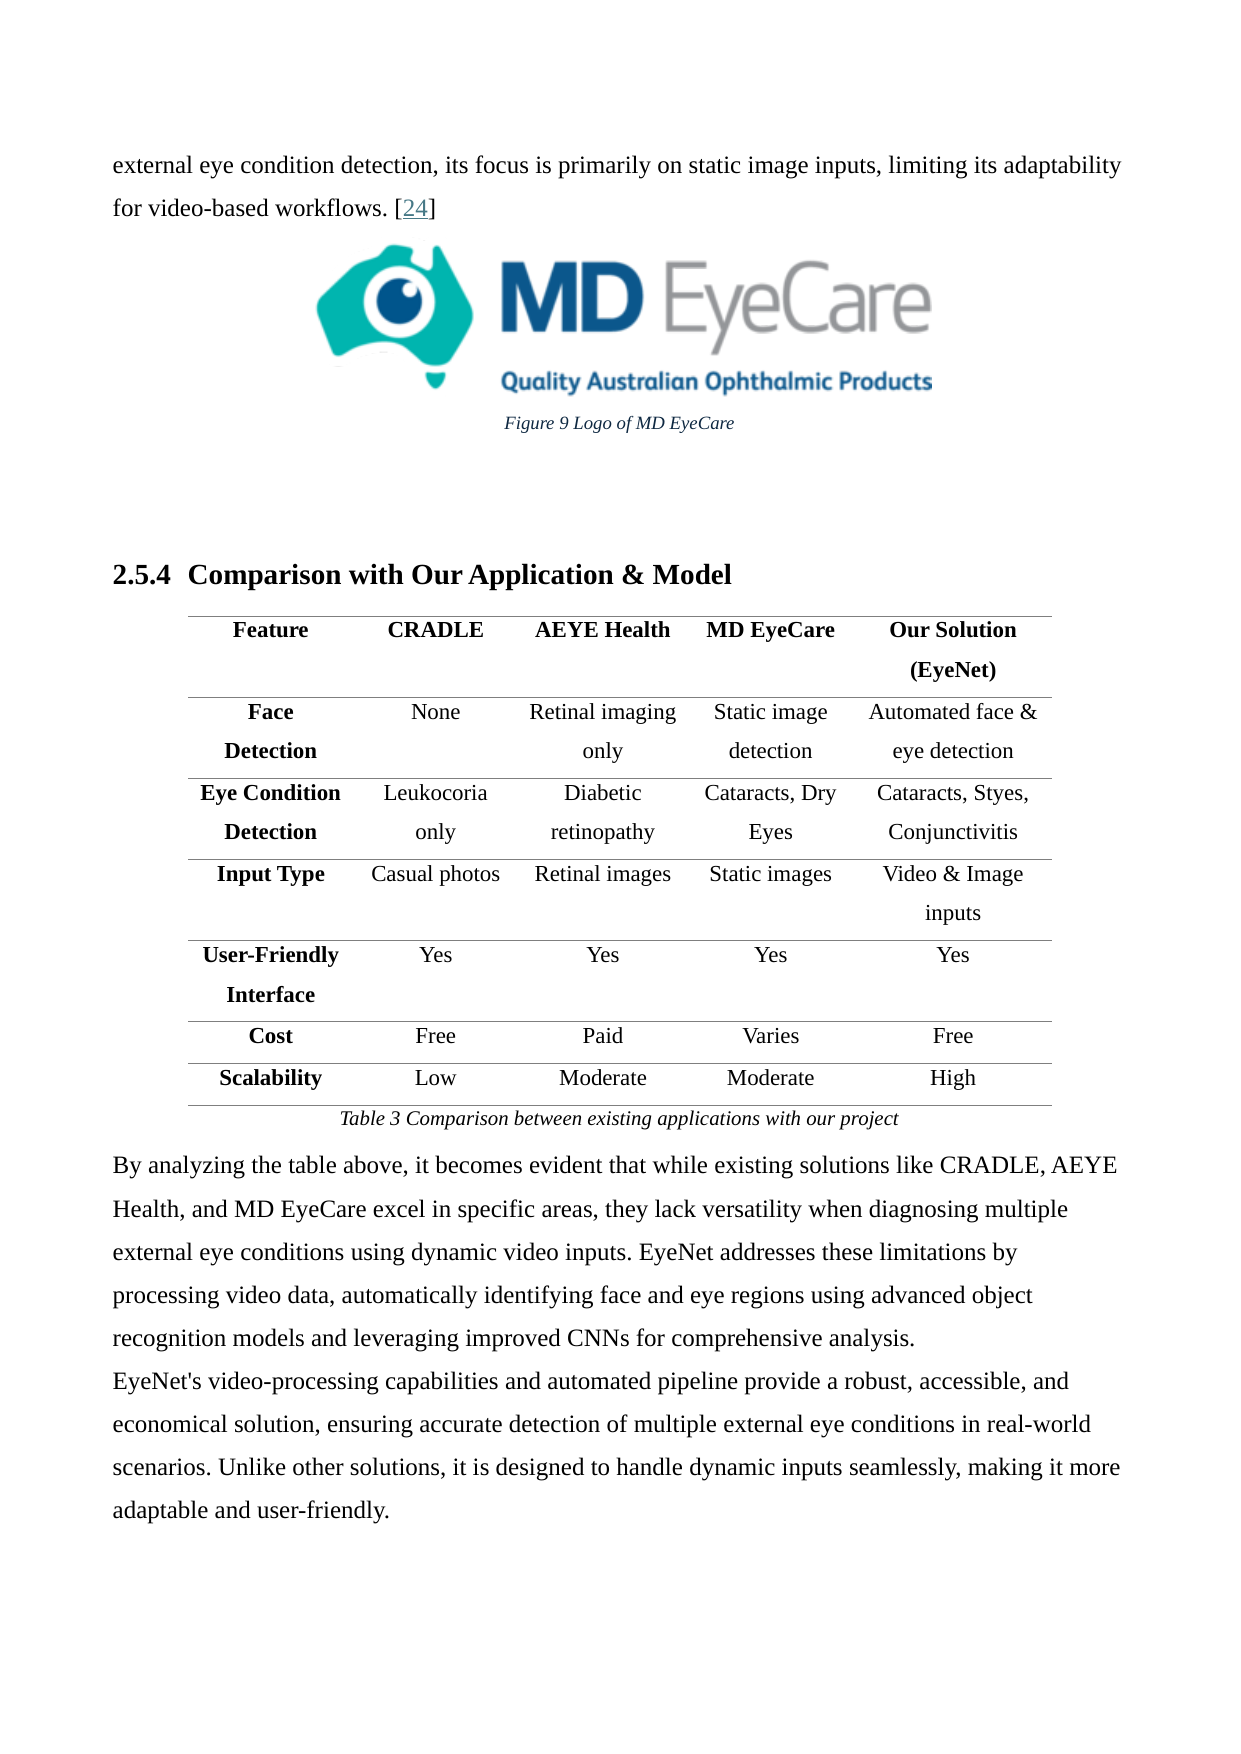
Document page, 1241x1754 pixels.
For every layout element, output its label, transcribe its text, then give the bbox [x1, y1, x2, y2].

table_header AEYE Health [518, 617, 687, 697]
table_cell Cost [188, 1022, 353, 1063]
table_cell Diabetic retinopathy [518, 779, 687, 859]
picture [308, 236, 932, 398]
table_cell Free [353, 1022, 518, 1063]
table_cell Automated face & eye detection [854, 698, 1052, 778]
table_header CRADLE [353, 617, 518, 697]
table_cell Input Type [188, 860, 353, 940]
subtitle Comparison with Our Application & Model [112, 557, 1128, 590]
table_cell Retinal imaging only [518, 698, 687, 778]
table_header Feature [188, 617, 353, 697]
table_cell Leukocoria only [353, 779, 518, 859]
table_cell Moderate [688, 1064, 854, 1104]
table_cell Casual photos [353, 860, 518, 940]
table_header MD EyeCare [688, 617, 854, 697]
table_cell Low [353, 1064, 518, 1104]
table_cell Yes [353, 941, 518, 1021]
table_header Our Solution (EyeNet) [854, 617, 1052, 697]
text By analyzing the table above, it becomes evident that while existing solutions like CRADLE, AEYE Health, and MD EyeCare excel in specific areas, they lack versatility when diagnosing multiple external eye conditions using dynamic video inputs. EyeNet addresses these limitations by processing video data, automatically identifying face and eye regions using advanced object recognition models and leveraging improved CNNs for comprehensive analysis. [112, 1151, 1128, 1352]
text EyeNet's video-processing capabilities and automated pipeline provide a robust, accessible, and economical solution, ensuring accurate detection of multiple external eye conditions in real-world scenarios. Unlike other solutions, it is designed to handle dynamic inputs seamlessly, making it more adaptable and user-friendly. [112, 1366, 1128, 1524]
table_cell User-Friendly Interface [188, 941, 353, 1021]
table_cell Moderate [518, 1064, 687, 1104]
text Figure 9 Logo of MD EyeCare [112, 412, 1128, 433]
table_cell Static image detection [688, 698, 854, 778]
table_cell Free [854, 1022, 1052, 1063]
table_cell Retinal images [518, 860, 687, 940]
text Table 3 Comparison between existing applications with our project [112, 1106, 1128, 1130]
table_cell Video & Image inputs [854, 860, 1052, 940]
table_cell Static images [688, 860, 854, 940]
table_cell Cataracts, Dry Eyes [688, 779, 854, 859]
table_cell Yes [854, 941, 1052, 1021]
table_cell Yes [518, 941, 687, 1021]
table_cell None [353, 698, 518, 778]
table_cell Varies [688, 1022, 854, 1063]
table_cell Scalability [188, 1064, 353, 1104]
table_cell Yes [688, 941, 854, 1021]
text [112, 150, 1128, 222]
table_cell Eye Condition Detection [188, 779, 353, 859]
table_cell High [854, 1064, 1052, 1104]
table_cell Cataracts, Styes, Conjunctivitis [854, 779, 1052, 859]
table_cell Face Detection [188, 698, 353, 778]
table_cell Paid [518, 1022, 687, 1063]
